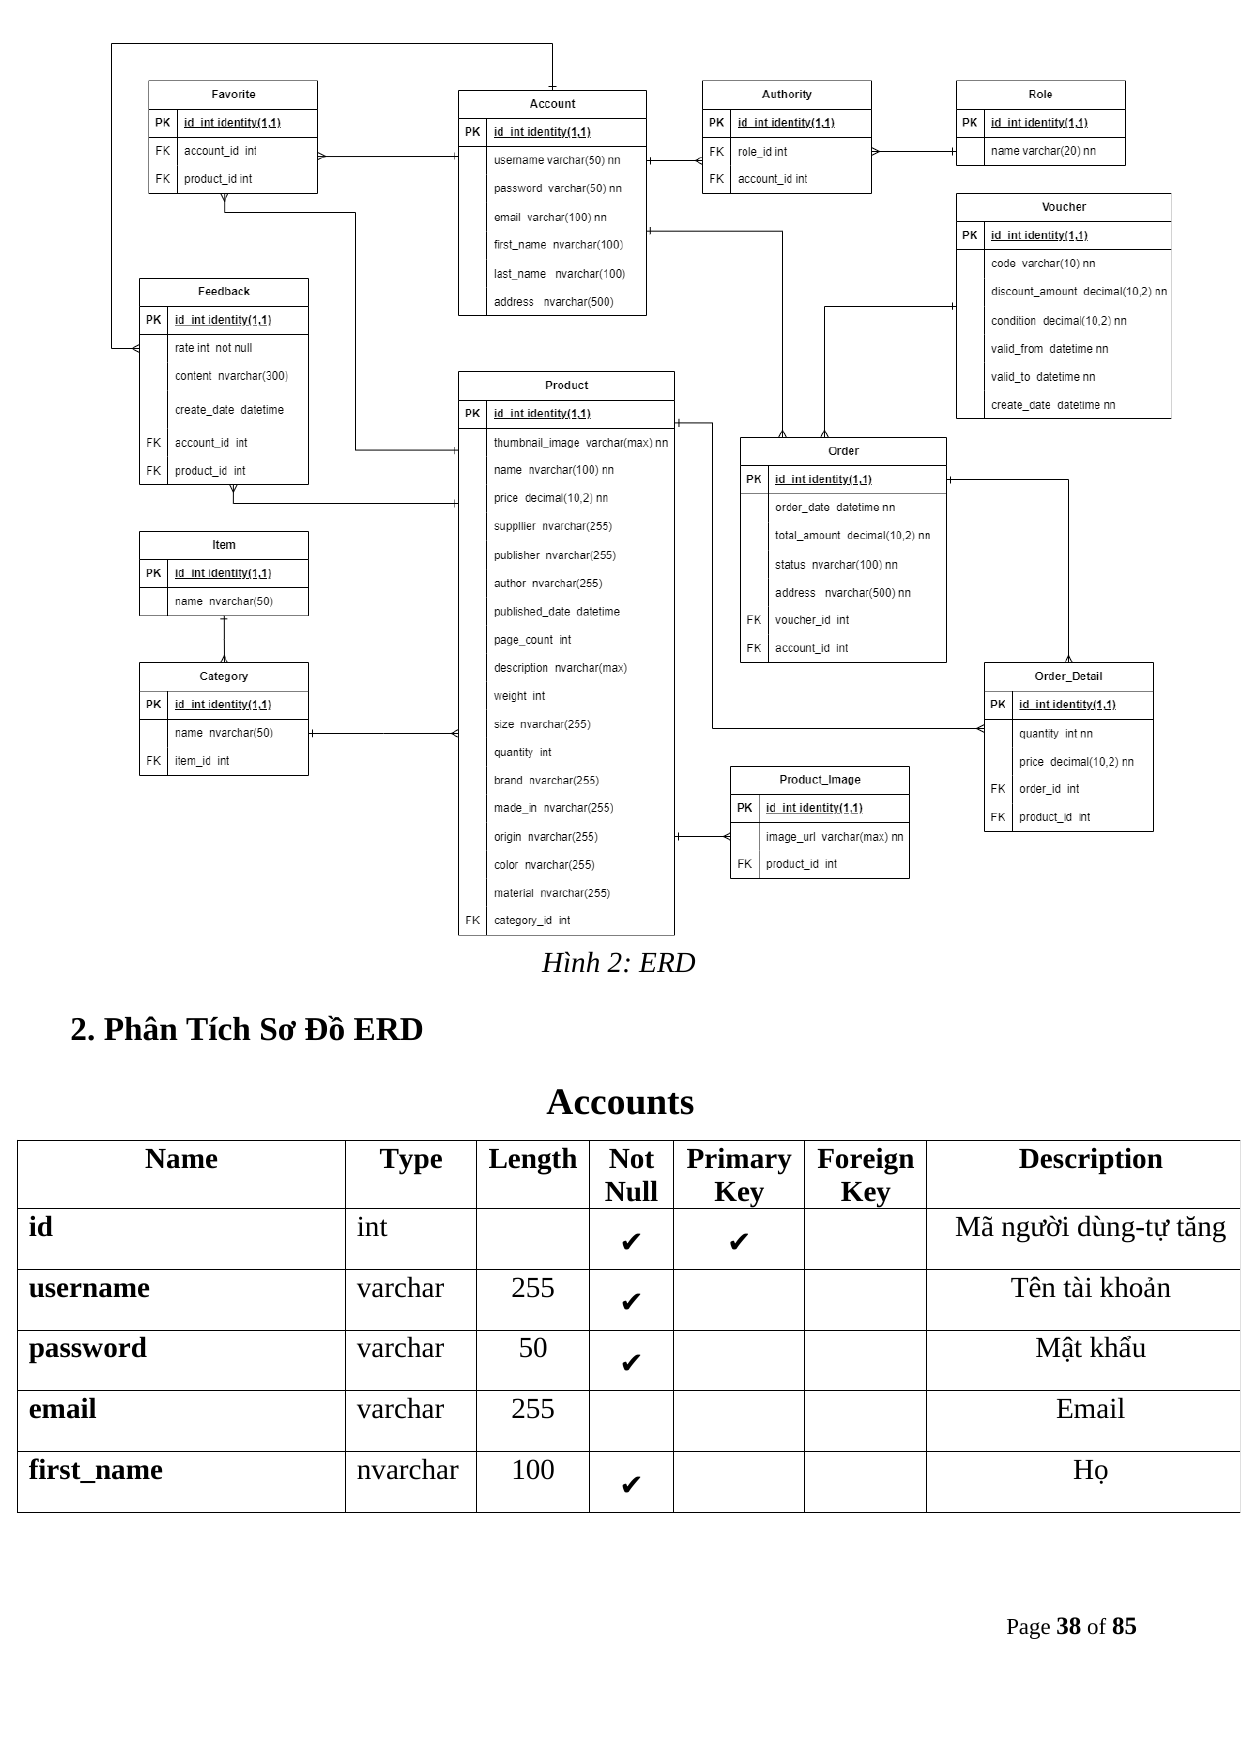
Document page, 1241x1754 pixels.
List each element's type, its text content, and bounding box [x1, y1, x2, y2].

table_cell 255 [477, 1270, 589, 1329]
table_cell Tên tài khoản [927, 1270, 1240, 1329]
subtitle Phân Tích Sơ Đồ ERD [70, 1009, 1137, 1047]
table_cell [590, 1391, 673, 1451]
table_cell 50 [477, 1331, 589, 1390]
table_cell ✔ [590, 1270, 673, 1329]
table_cell Email [927, 1391, 1240, 1451]
table_cell Họ [927, 1452, 1240, 1512]
table_header Name [18, 1141, 345, 1208]
table_cell first_name [18, 1452, 345, 1512]
table_cell email [18, 1391, 345, 1451]
table_cell ✔ [590, 1209, 673, 1269]
table_cell ✔ [590, 1452, 673, 1512]
table_cell varchar [346, 1331, 476, 1390]
text Hình 2: ERD [103, 945, 1137, 979]
table_cell nvarchar [346, 1452, 476, 1512]
table_header Length [477, 1141, 589, 1208]
table_cell password [18, 1331, 345, 1390]
table_cell ✔ [590, 1331, 673, 1390]
table_header Foreign Key [805, 1141, 926, 1208]
table_cell Mật khẩu [927, 1331, 1240, 1390]
table_cell [674, 1270, 804, 1329]
table_cell [805, 1331, 926, 1390]
table_cell int [346, 1209, 476, 1269]
table_cell [477, 1209, 589, 1269]
table_cell id [18, 1209, 345, 1269]
table_header Description [927, 1141, 1240, 1208]
table_header Primary Key [674, 1141, 804, 1208]
table_cell [805, 1391, 926, 1451]
table_cell ✔ [674, 1209, 804, 1269]
table_cell [805, 1452, 926, 1512]
picture [103, 36, 1172, 936]
subtitle Accounts [103, 1080, 1137, 1123]
table_cell [674, 1452, 804, 1512]
table_header Type [346, 1141, 476, 1208]
table_cell 100 [477, 1452, 589, 1512]
table_cell 255 [477, 1391, 589, 1451]
table_cell Mã người dùng-tự tăng [927, 1209, 1240, 1269]
table_cell [674, 1331, 804, 1390]
table_cell username [18, 1270, 345, 1329]
table_cell [805, 1209, 926, 1269]
table_cell [674, 1391, 804, 1451]
table_cell varchar [346, 1270, 476, 1329]
table_header Not Null [590, 1141, 673, 1208]
table_cell varchar [346, 1391, 476, 1451]
table_cell [805, 1270, 926, 1329]
